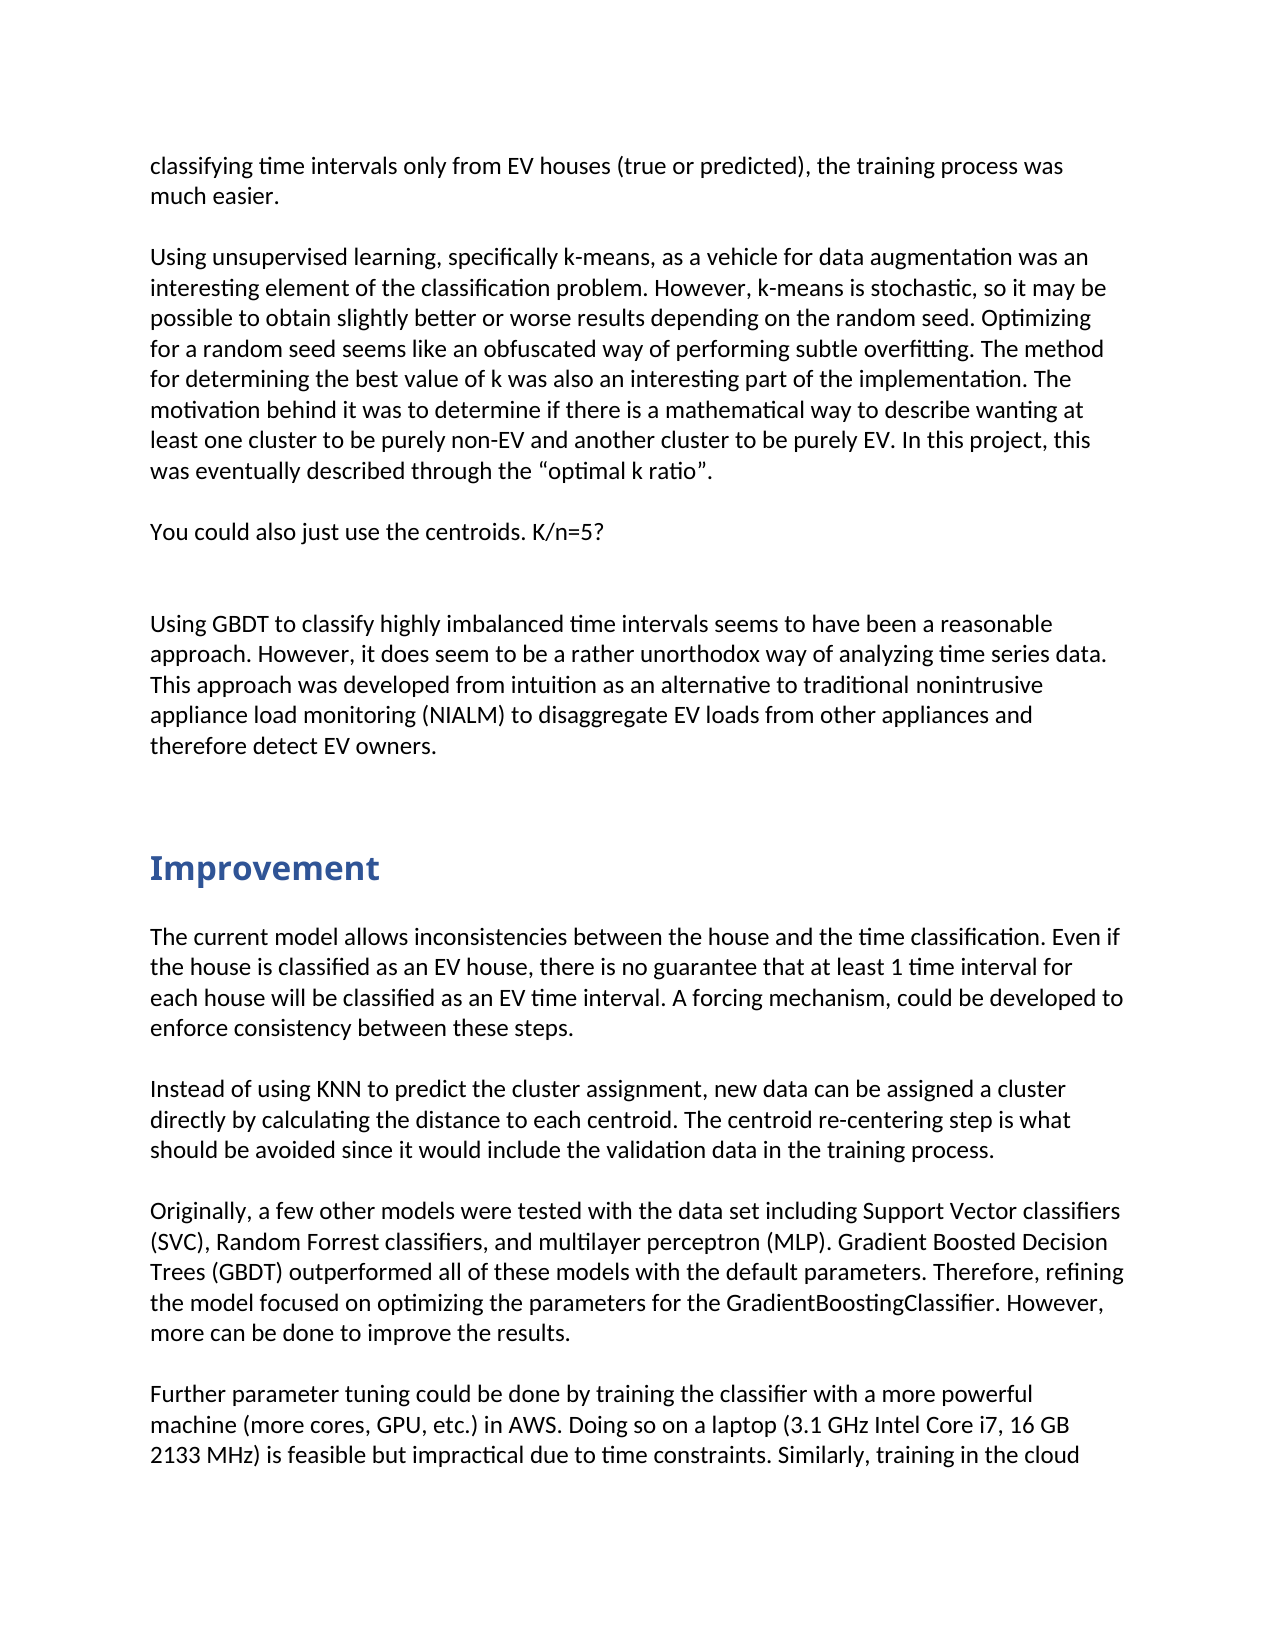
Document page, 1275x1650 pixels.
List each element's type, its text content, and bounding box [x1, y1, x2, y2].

text You could also just use the centroids. K/n=5? [150, 516, 1125, 547]
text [150, 150, 1125, 211]
text Originally, a few other models were tested with the data set including Support Vector classifiers (SVC), Random Forrest classifiers, and multilayer perceptron (MLP). Gradient Boosted Decision Trees (GBDT) outperformed all of these models with the default parameters. Therefore, refining the model focused on optimizing the parameters for the GradientBoostingClassifier. However, more can be done to improve the results. [150, 1195, 1125, 1348]
text Using unsupervised learning, specifically k-means, as a vehicle for data augmentation was an interesting element of the classification problem. However, k-means is stochastic, so it may be possible to obtain slightly better or worse results depending on the random seed. Optimizing for a random seed seems like an obfuscated way of performing subtle overfitting. The method for determining the best value of k was also an interesting part of the implementation. The motivation behind it was to determine if there is a mathematical way to describe wanting at least one cluster to be purely non-EV and another cluster to be purely EV. In this project, this was eventually described through the “optimal k ratio”. [150, 242, 1125, 486]
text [150, 1378, 1125, 1470]
subtitle Improvement [150, 845, 1125, 890]
text Using GBDT to classify highly imbalanced time intervals seems to have been a reasonable approach. However, it does seem to be a rather unorthodox way of analyzing time series data. This approach was developed from intuition as an alternative to traditional nonintrusive appliance load monitoring (NIALM) to disaggregate EV loads from other appliances and therefore detect EV owners. [150, 608, 1125, 760]
text Instead of using KNN to predict the cluster assignment, new data can be assigned a cluster directly by calculating the distance to each centroid. The centroid re-centering step is what should be avoided since it would include the validation data in the training process. [150, 1073, 1125, 1165]
text The current model allows inconsistencies between the house and the time classification. Even if the house is classified as an EV house, there is no guarantee that at least 1 time interval for each house will be classified as an EV time interval. A forcing mechanism, could be developed to enforce consistency between these steps. [150, 921, 1125, 1043]
